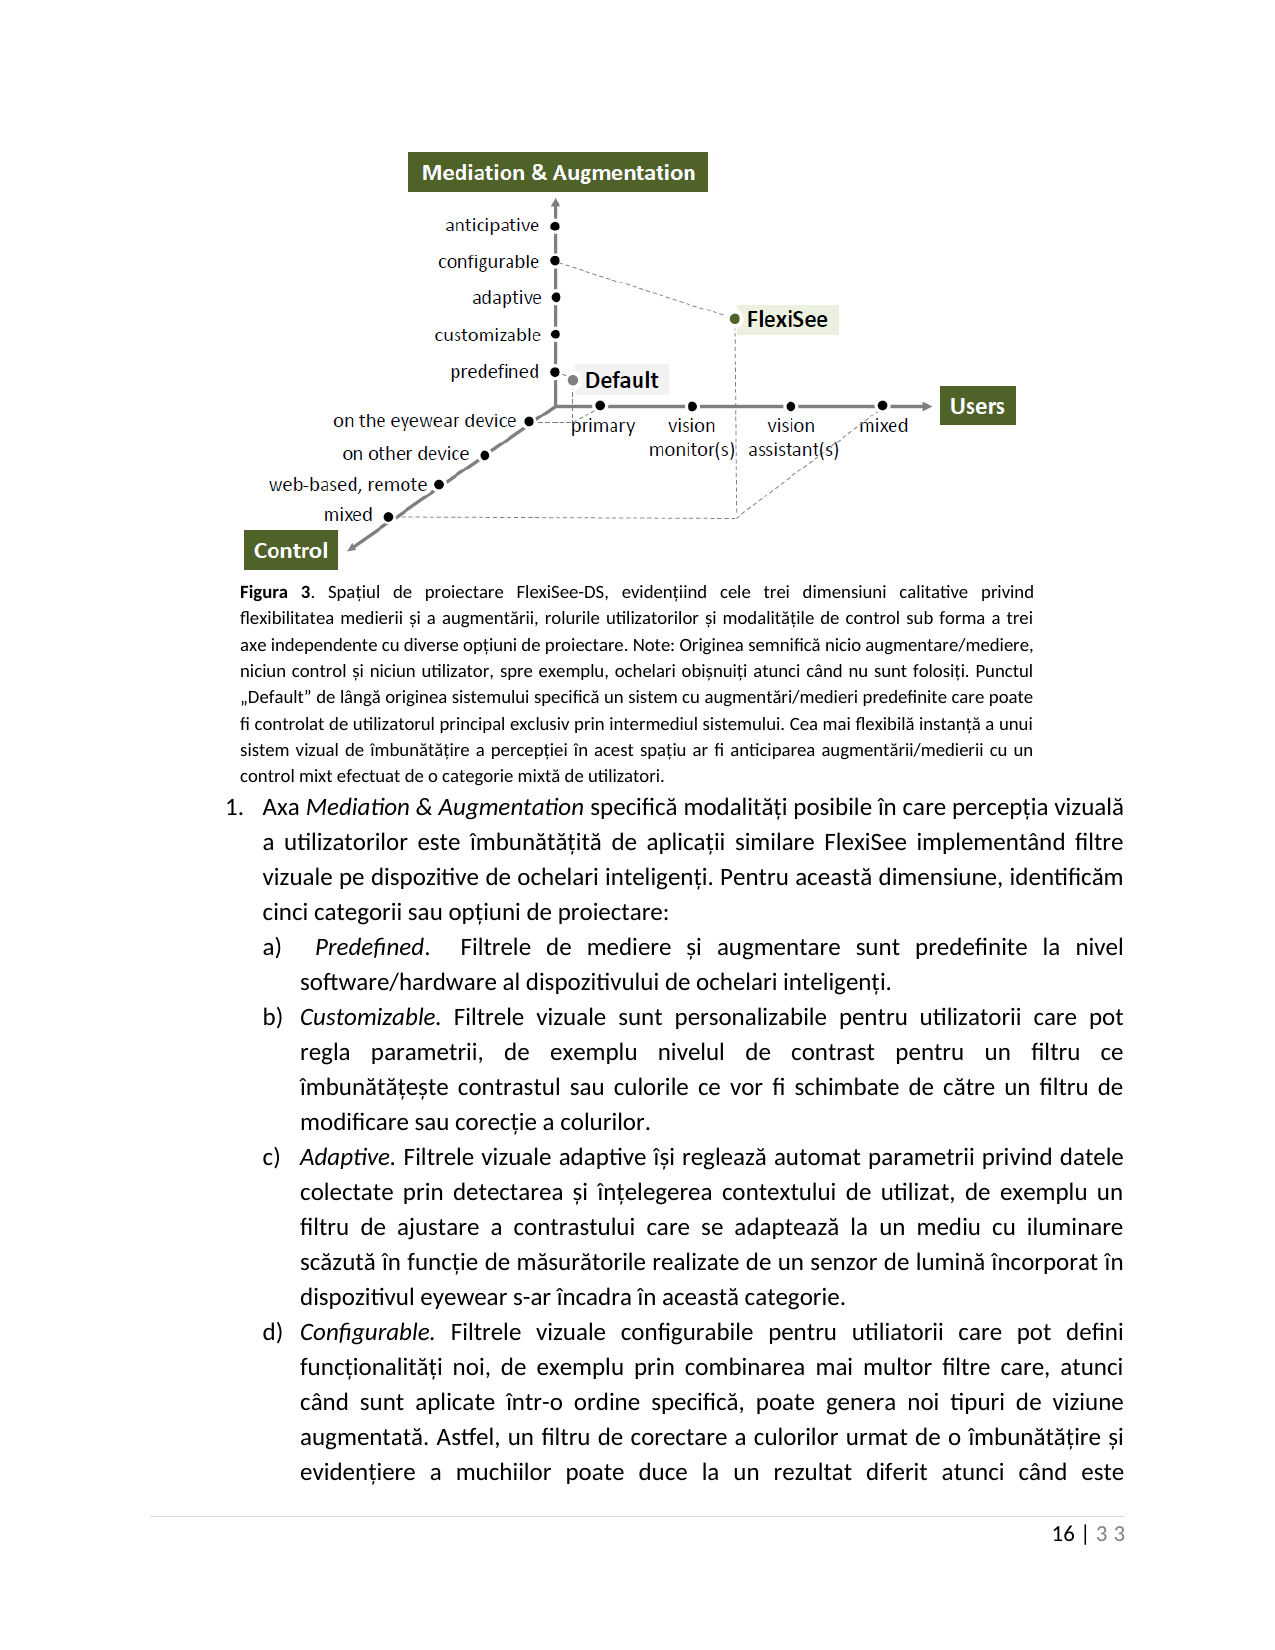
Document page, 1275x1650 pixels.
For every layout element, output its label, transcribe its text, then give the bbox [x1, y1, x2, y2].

list Figura 3. Spațiul de proiectare FlexiSee-DS, evidențiind cele trei dimensiuni calitative privind flexibilitatea medierii și a augmentării, rolurile utilizatorilor și modalitățile de control sub forma a trei axe independente cu diverse opțiuni de proiectare. Note: Originea semnifică nicio augmentare/mediere, niciun control și niciun utilizator, spre exemplu, ochelari obișnuiți atunci când nu sunt folosiți. Punctul „Default” de lângă originea sistemului specifică un sistem cu augmentări/medieri predefinite care poate fi controlat de utilizatorul principal exclusiv prin intermediul sistemului. Cea mai flexibilă instanță a unui sistem vizual de îmbunătățire a percepției în acest spațiu ar fi anticiparea augmentării/medierii cu un control mixt efectuat de o categorie mixtă de utilizatori. [240, 580, 1035, 788]
picture [225, 150, 1023, 576]
list Predefined. Filtrele de mediere și augmentare sunt predefinite la nivel software/hardware al dispozitivului de ochelari inteligenți. [262, 931, 1125, 997]
list Adaptive. Filtrele vizuale adaptive își reglează automat parametrii privind datele colectate prin detectarea și înțelegerea contextului de utilizat, de exemplu un filtru de ajustare a contrastului care se adaptează la un mediu cu iluminare scăzută în funcție de măsurătorile realizate de un senzor de lumină încorporat în dispozitivul eyewear s-ar încadra în această categorie. [262, 1141, 1125, 1312]
list Customizable. Filtrele vizuale sunt personalizabile pentru utilizatorii care pot regla parametrii, de exemplu nivelul de contrast pentru un filtru ce îmbunătățește contrastul sau culorile ce vor fi schimbate de către un filtru de modificare sau corecție a colurilor. [262, 1001, 1125, 1137]
list Axa Mediation & Augmentation specifică modalități posibile în care percepția vizuală a utilizatorilor este îmbunătățită de aplicații similare FlexiSee implementând filtre vizuale pe dispozitive de ochelari inteligenți. Pentru această dimensiune, identificăm cinci categorii sau opțiuni de proiectare: [225, 791, 1125, 927]
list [262, 1316, 1125, 1487]
